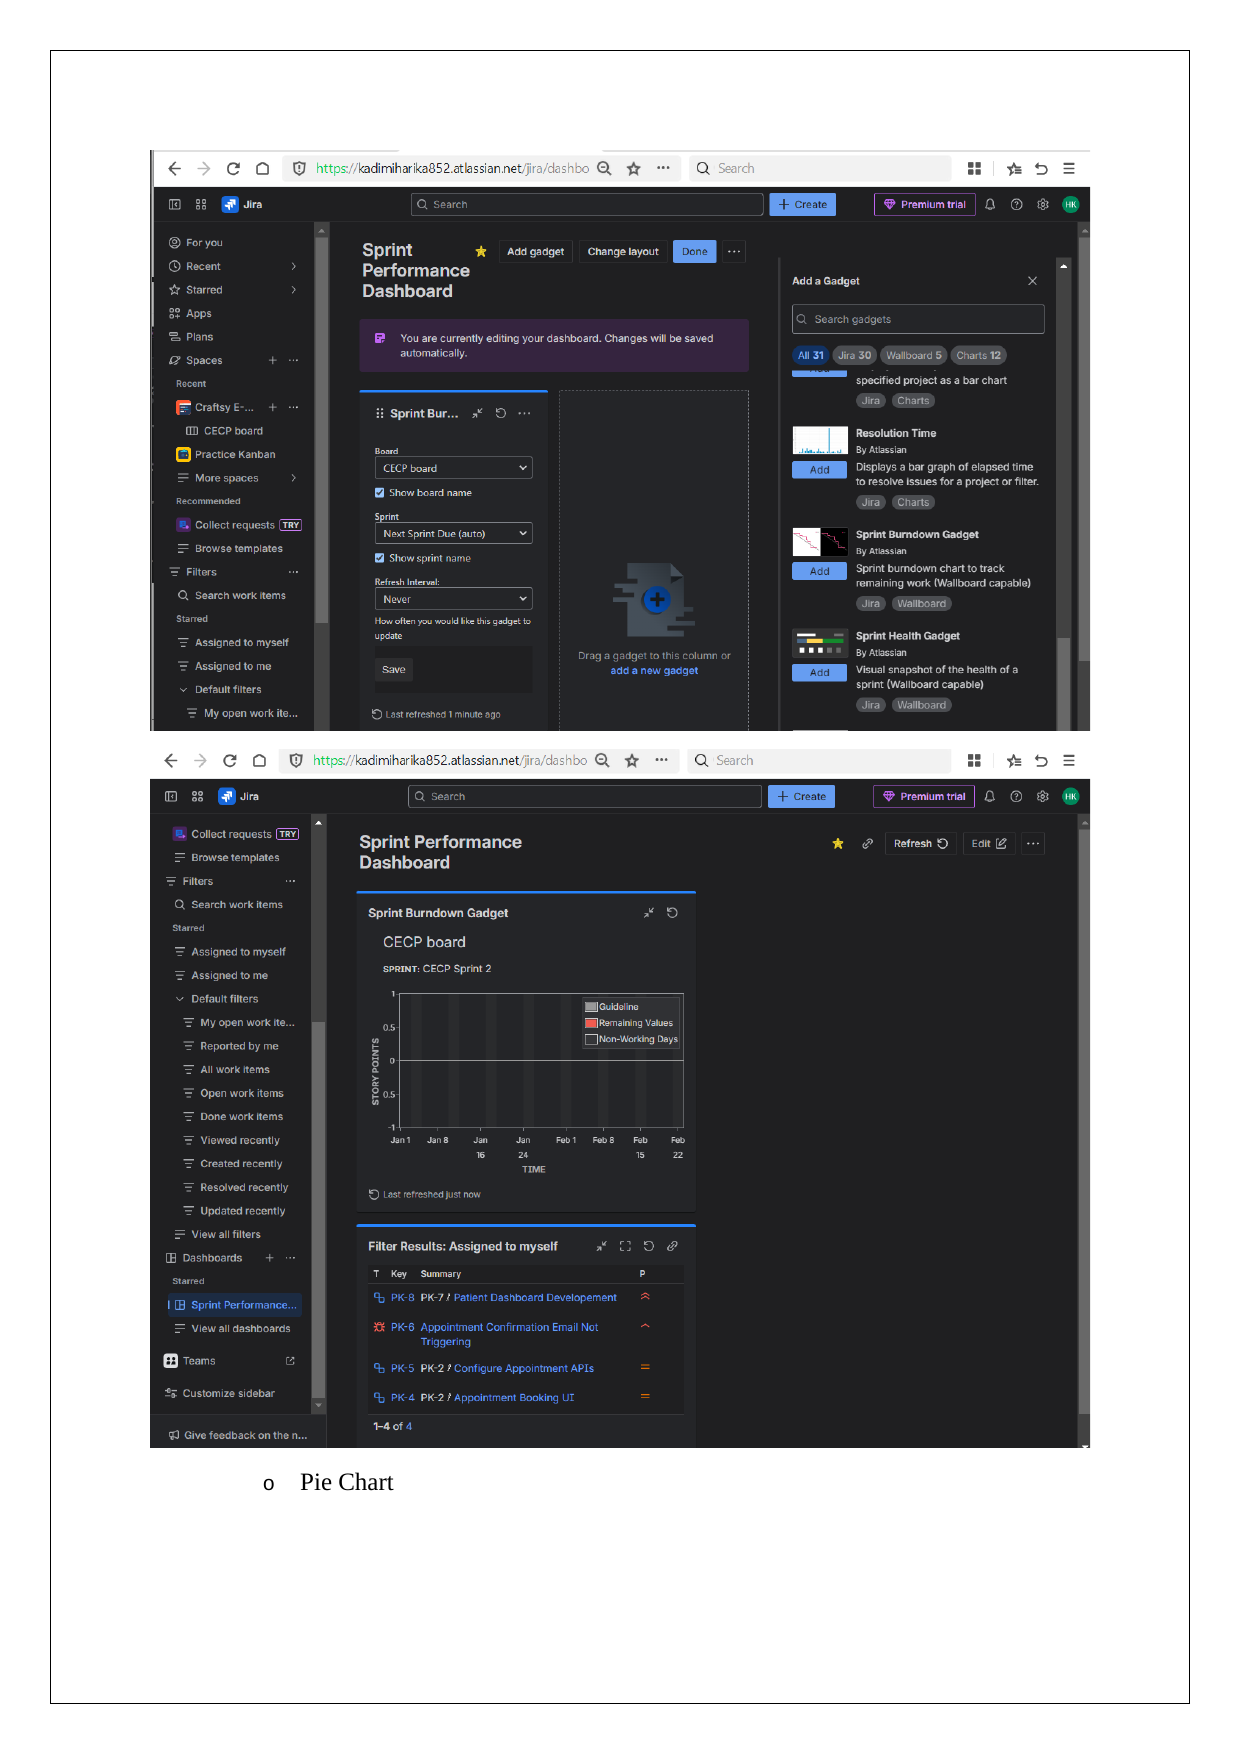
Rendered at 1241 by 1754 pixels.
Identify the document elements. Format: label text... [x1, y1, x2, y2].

list Pie Chart [262, 1467, 1090, 1496]
picture [150, 749, 1091, 1448]
picture [150, 150, 1091, 731]
